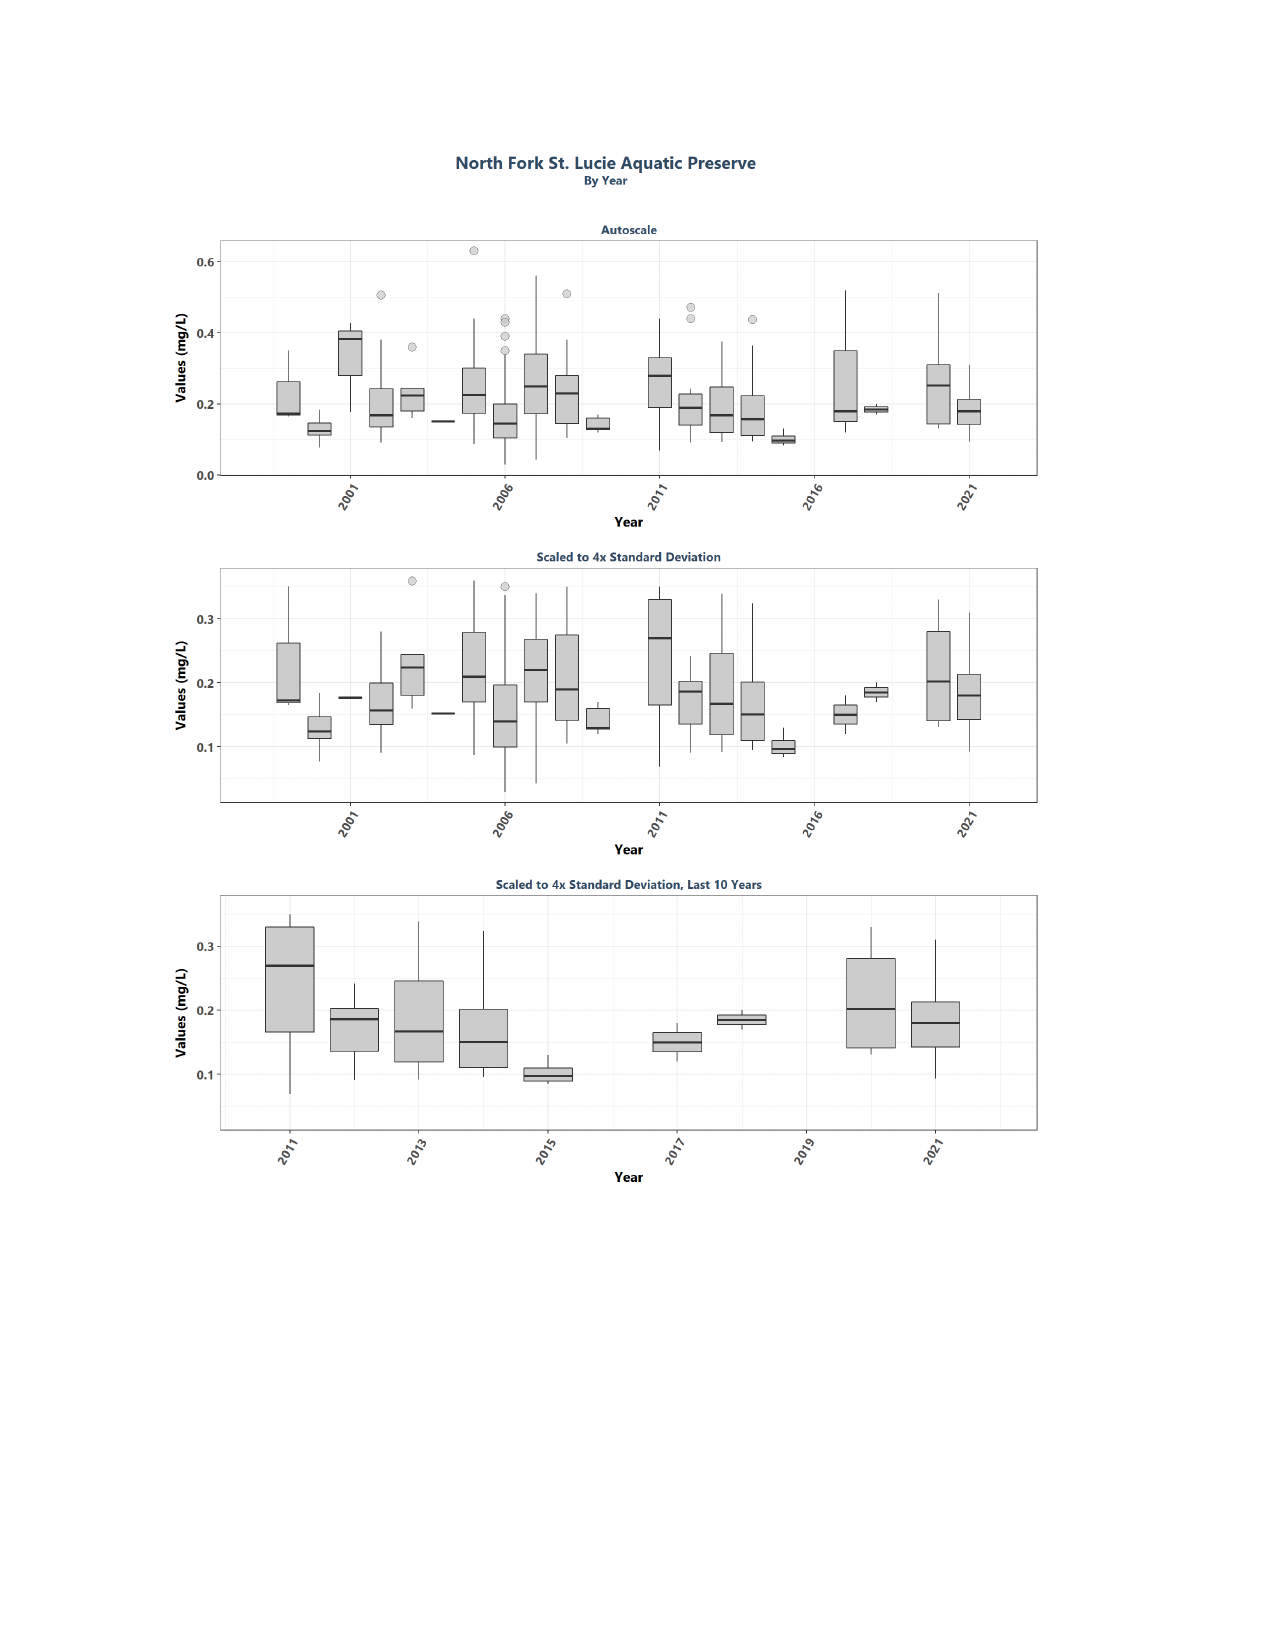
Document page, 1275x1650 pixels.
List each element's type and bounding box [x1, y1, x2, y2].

picture [168, 150, 1044, 1200]
